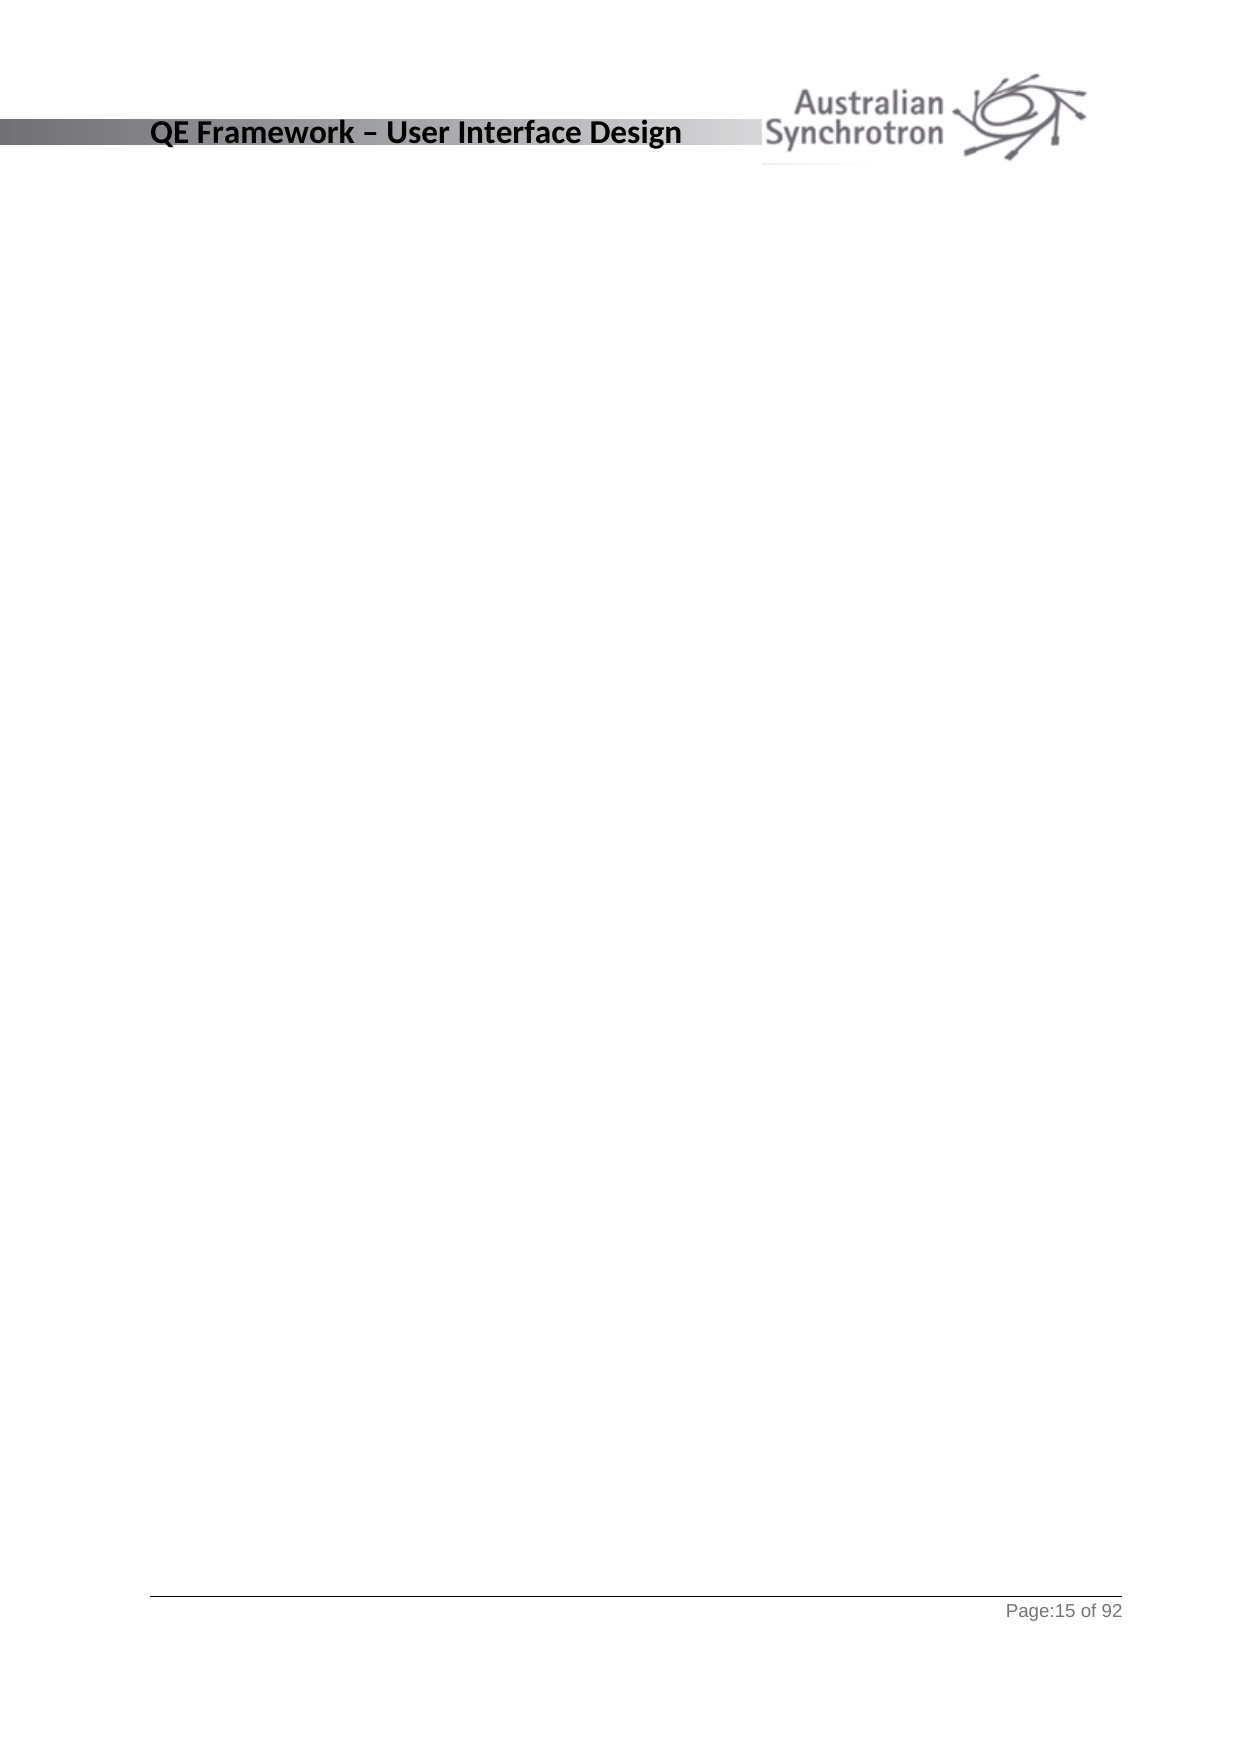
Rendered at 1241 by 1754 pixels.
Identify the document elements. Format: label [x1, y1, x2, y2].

picture [0, 73, 1090, 165]
picture [155, 125, 168, 140]
